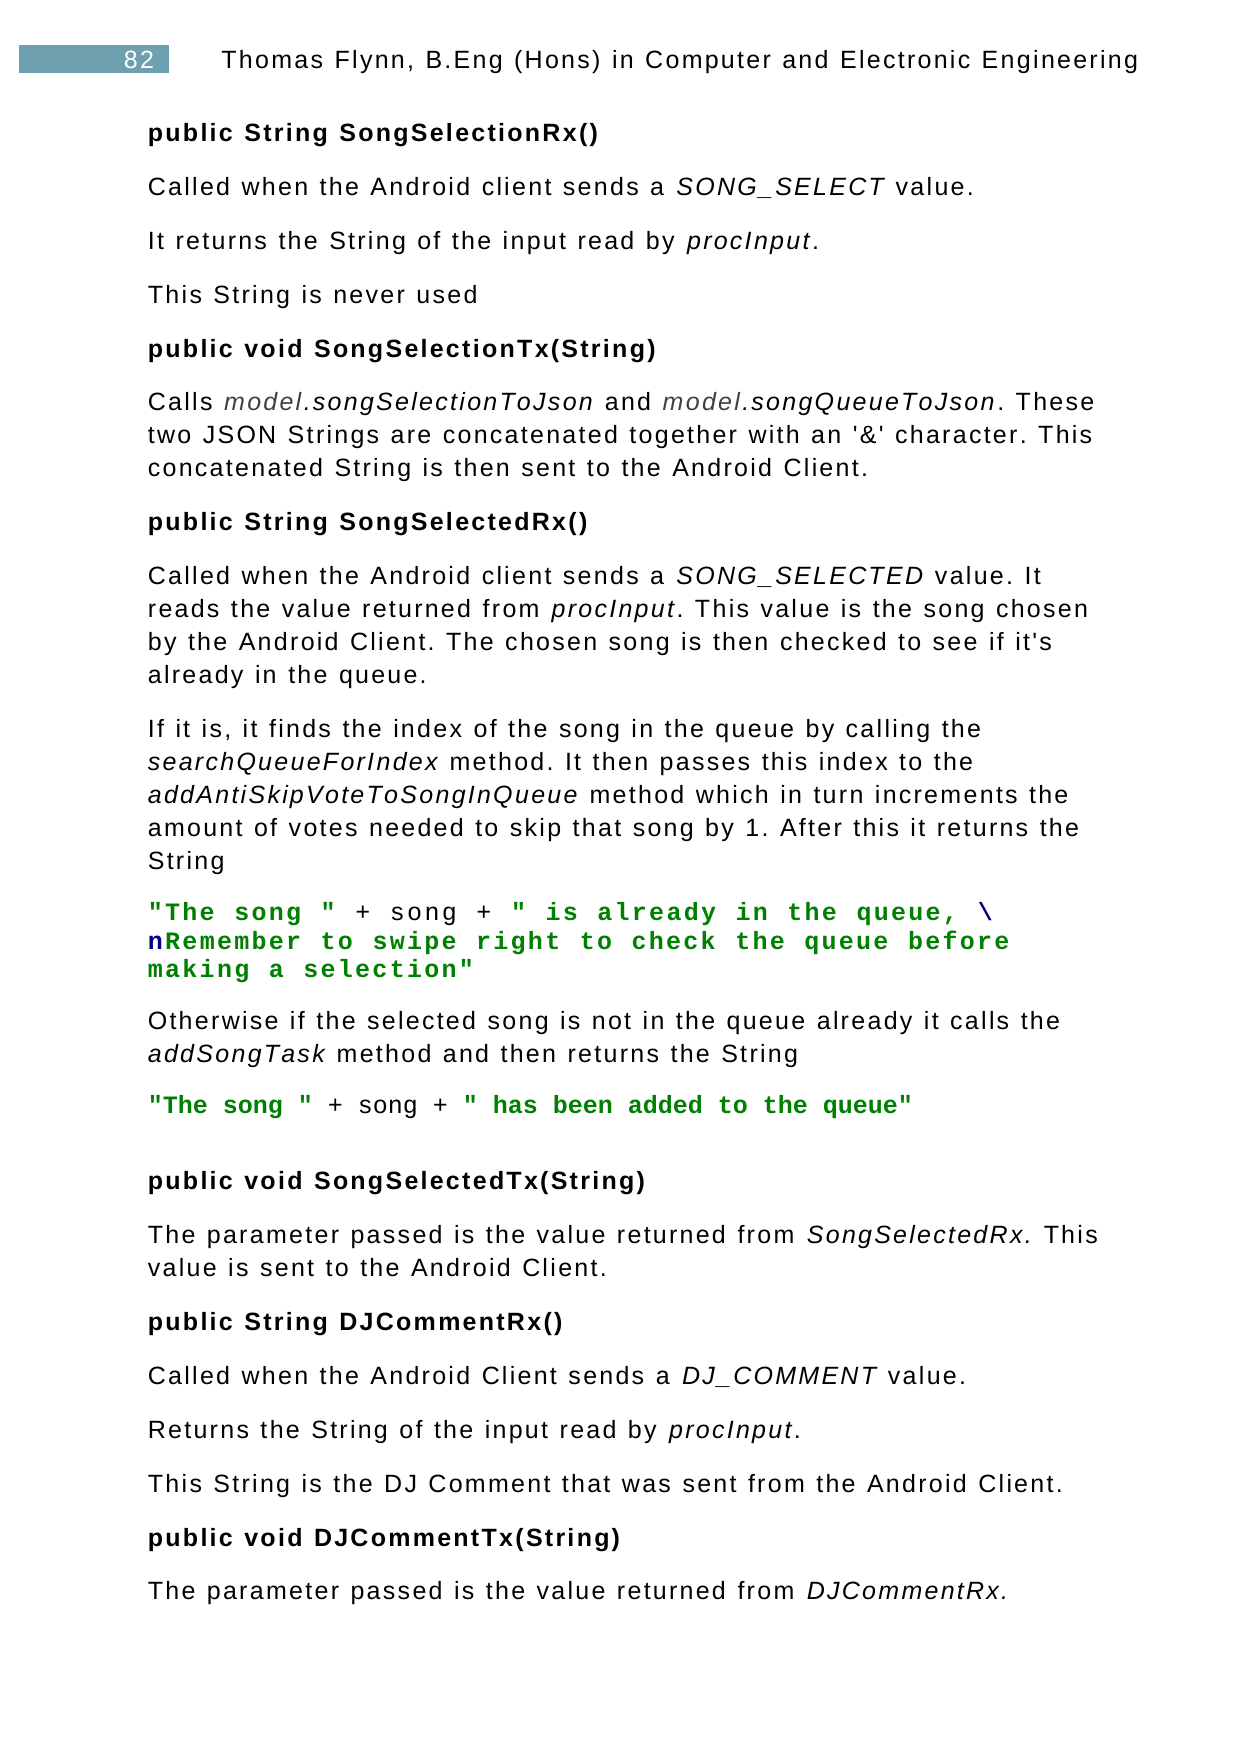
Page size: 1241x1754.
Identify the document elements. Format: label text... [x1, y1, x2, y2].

text Returns the String of the input read by procInput. [148, 1415, 1122, 1443]
text It returns the String of the input read by procInput. [148, 226, 1122, 254]
text Called when the Android client sends a SONG_SELECTED value. It reads the value returned from procInput. This value is the song chosen by the Android Client. The chosen song is then checked to see if it's already in the queue. [148, 561, 1122, 689]
text public void SongSelectedTx(String) [148, 1166, 1122, 1195]
text The parameter passed is the value returned from SongSelectedRx. This value is sent to the Android Client. [148, 1220, 1122, 1282]
text "The song " + song + " is already in the queue, \nRemember to swipe right to check the queue before making a selection" [148, 900, 1122, 985]
text Calls model.songSelectionToJson and model.songQueueToJson. These two JSON Strings are concatenated together with an '&' character. This concatenated String is then sent to the Android Client. [148, 387, 1122, 482]
text "The song " + song + " has been added to the queue" [148, 1093, 1122, 1121]
text public void SongSelectionTx(String) [148, 333, 1122, 362]
text Called when the Android client sends a SONG_SELECT value. [148, 172, 1122, 201]
text public String DJCommentRx() [148, 1307, 1122, 1336]
text public String SongSelectionRx() [148, 118, 1122, 147]
text Called when the Android Client sends a DJ_COMMENT value. [148, 1361, 1122, 1390]
text This String is never used [148, 280, 1122, 308]
text public String SongSelectedRx() [148, 507, 1122, 536]
text Otherwise if the selected song is not in the queue already it calls the addSongTask method and then returns the String [148, 1006, 1122, 1068]
text The parameter passed is the value returned from DJCommentRx. [148, 1576, 1122, 1605]
text public void DJCommentTx(String) [148, 1522, 1122, 1551]
text If it is, it finds the index of the song in the queue by calling the searchQueueForIndex method. It then passes this index to the addAntiSkipVoteToSongInQueue method which in turn increments the amount of votes needed to skip that song by 1. After this it returns the String [148, 714, 1122, 875]
text This String is the DJ Comment that was sent from the Android Client. [148, 1469, 1122, 1497]
